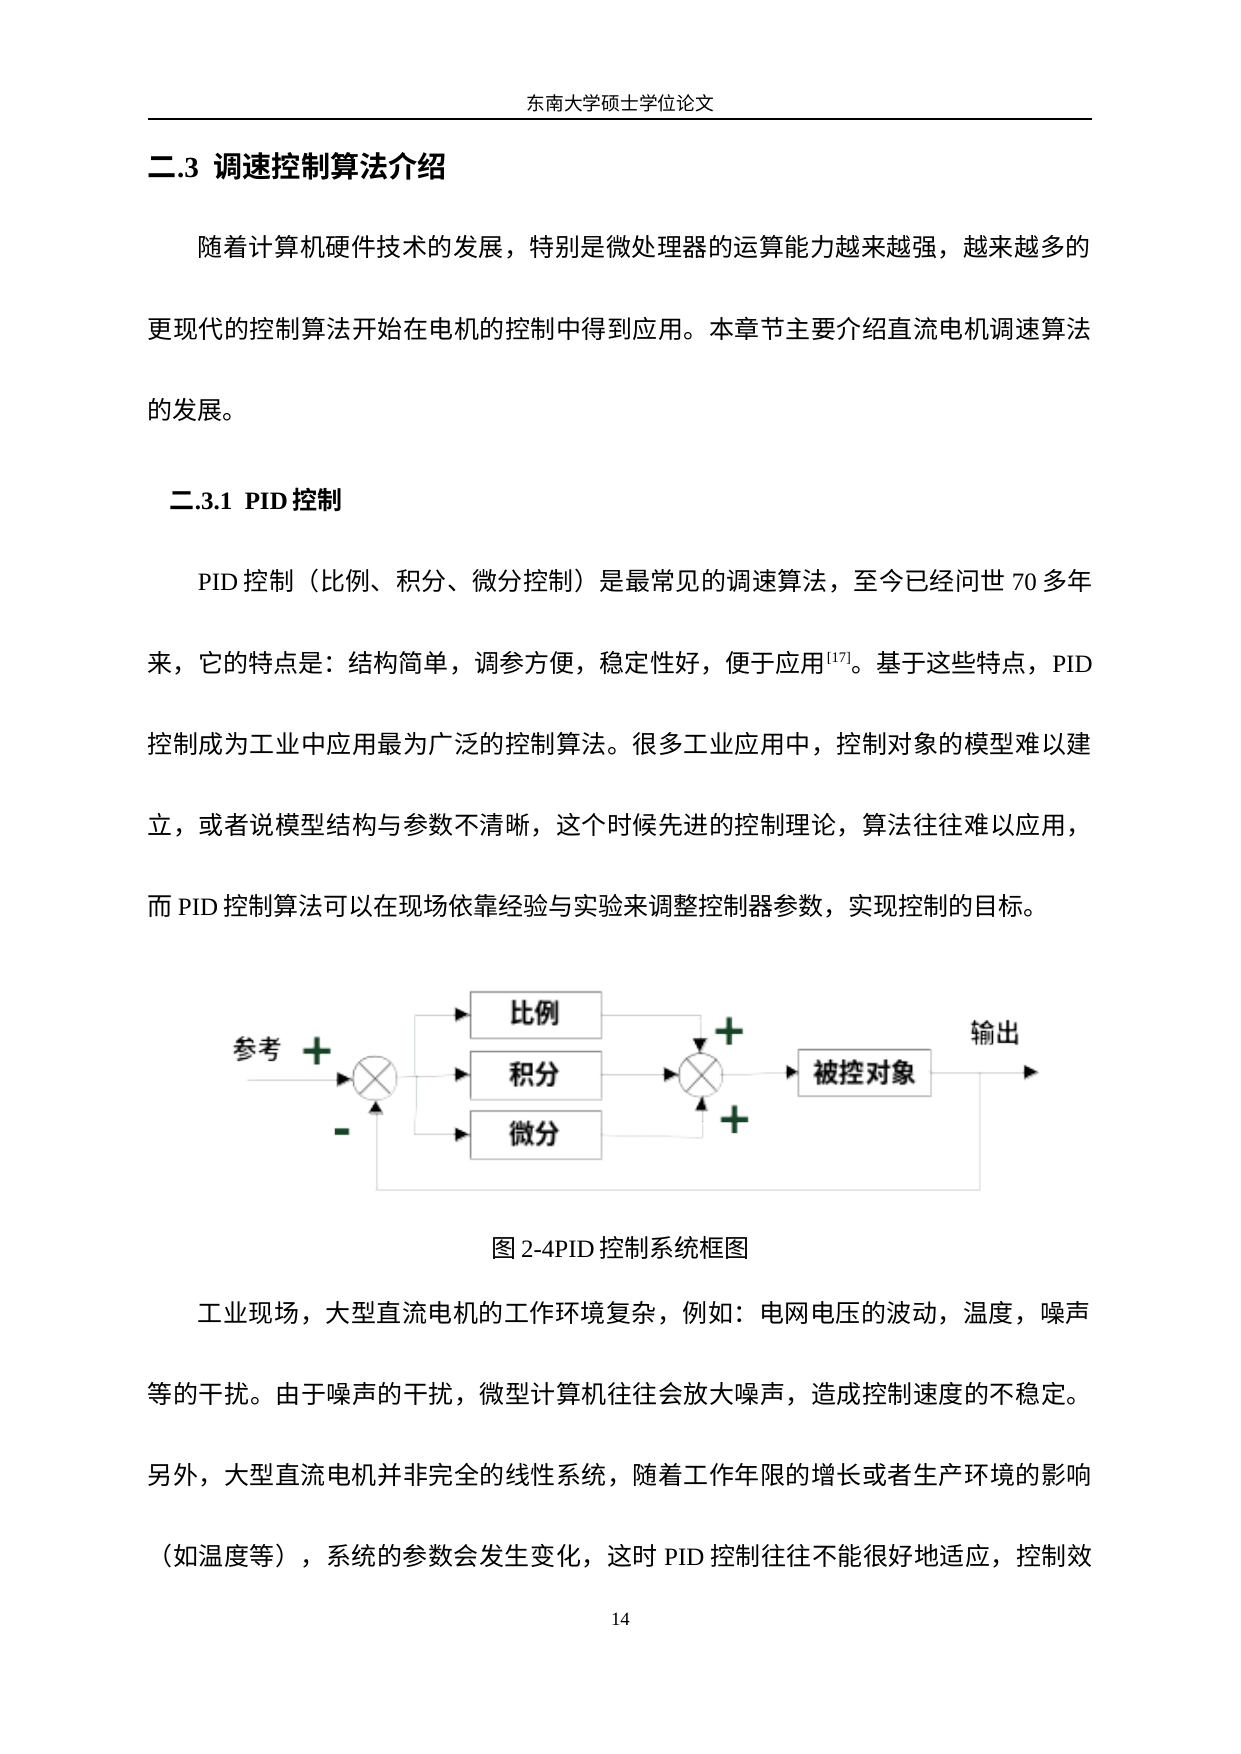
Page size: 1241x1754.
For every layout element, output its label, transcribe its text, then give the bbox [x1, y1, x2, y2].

text PID控制（比例、积分、微分控制）是最常见的调速算法，至今已经问世70多年来，它的特点是：结构简单，调参方便，稳定性好，便于应用[17]。基于这些特点，PID控制成为工业中应用最为广泛的控制算法。很多工业应用中，控制对象的模型难以建立，或者说模型结构与参数不清晰，这个时候先进的控制理论，算法往往难以应用，而PID控制算法可以在现场依靠经验与实验来调整控制器参数，实现控制的目标。 [148, 547, 1092, 937]
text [148, 1279, 1092, 1587]
subtitle 调速控制算法介绍 [148, 132, 1092, 197]
subtitle PID控制 [169, 466, 1071, 531]
text 随着计算机硬件技术的发展，特别是微处理器的运算能力越来越强，越来越多的更现代的控制算法开始在电机的控制中得到应用。本章节主要介绍直流电机调速算法的发展。 [148, 213, 1092, 441]
text 图2-4PID控制系统框图 [148, 1214, 1092, 1279]
